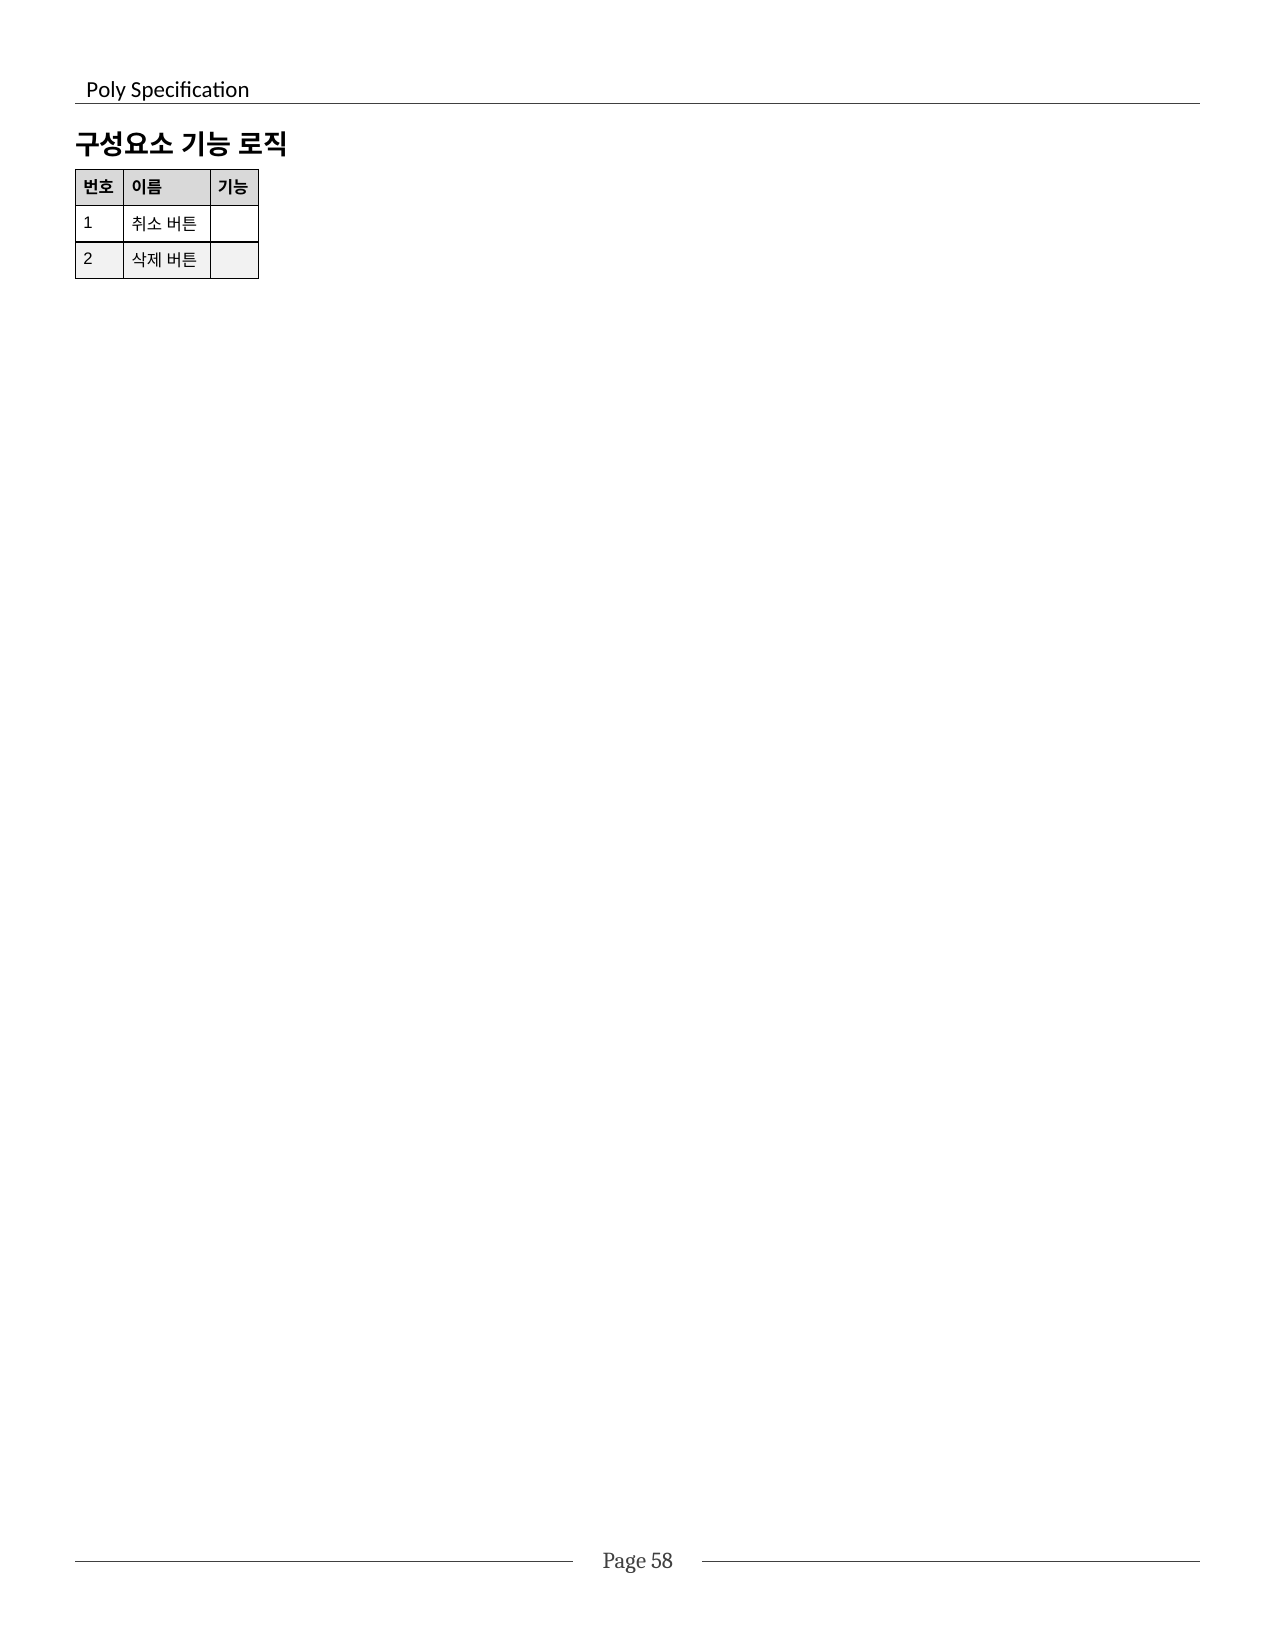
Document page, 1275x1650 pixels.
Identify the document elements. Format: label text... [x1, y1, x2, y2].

subtitle 구성요소 기능 로직 [75, 126, 1200, 163]
table_header 이름 [124, 170, 210, 205]
table_cell [211, 243, 258, 278]
table_cell 취소 버튼 [124, 206, 210, 241]
table_cell 1 [76, 206, 123, 241]
table_header 기능 [211, 170, 258, 205]
table_cell 2 [76, 243, 123, 278]
table_header 번호 [76, 170, 123, 205]
table_cell [211, 206, 258, 241]
table_cell 삭제 버튼 [124, 243, 210, 278]
